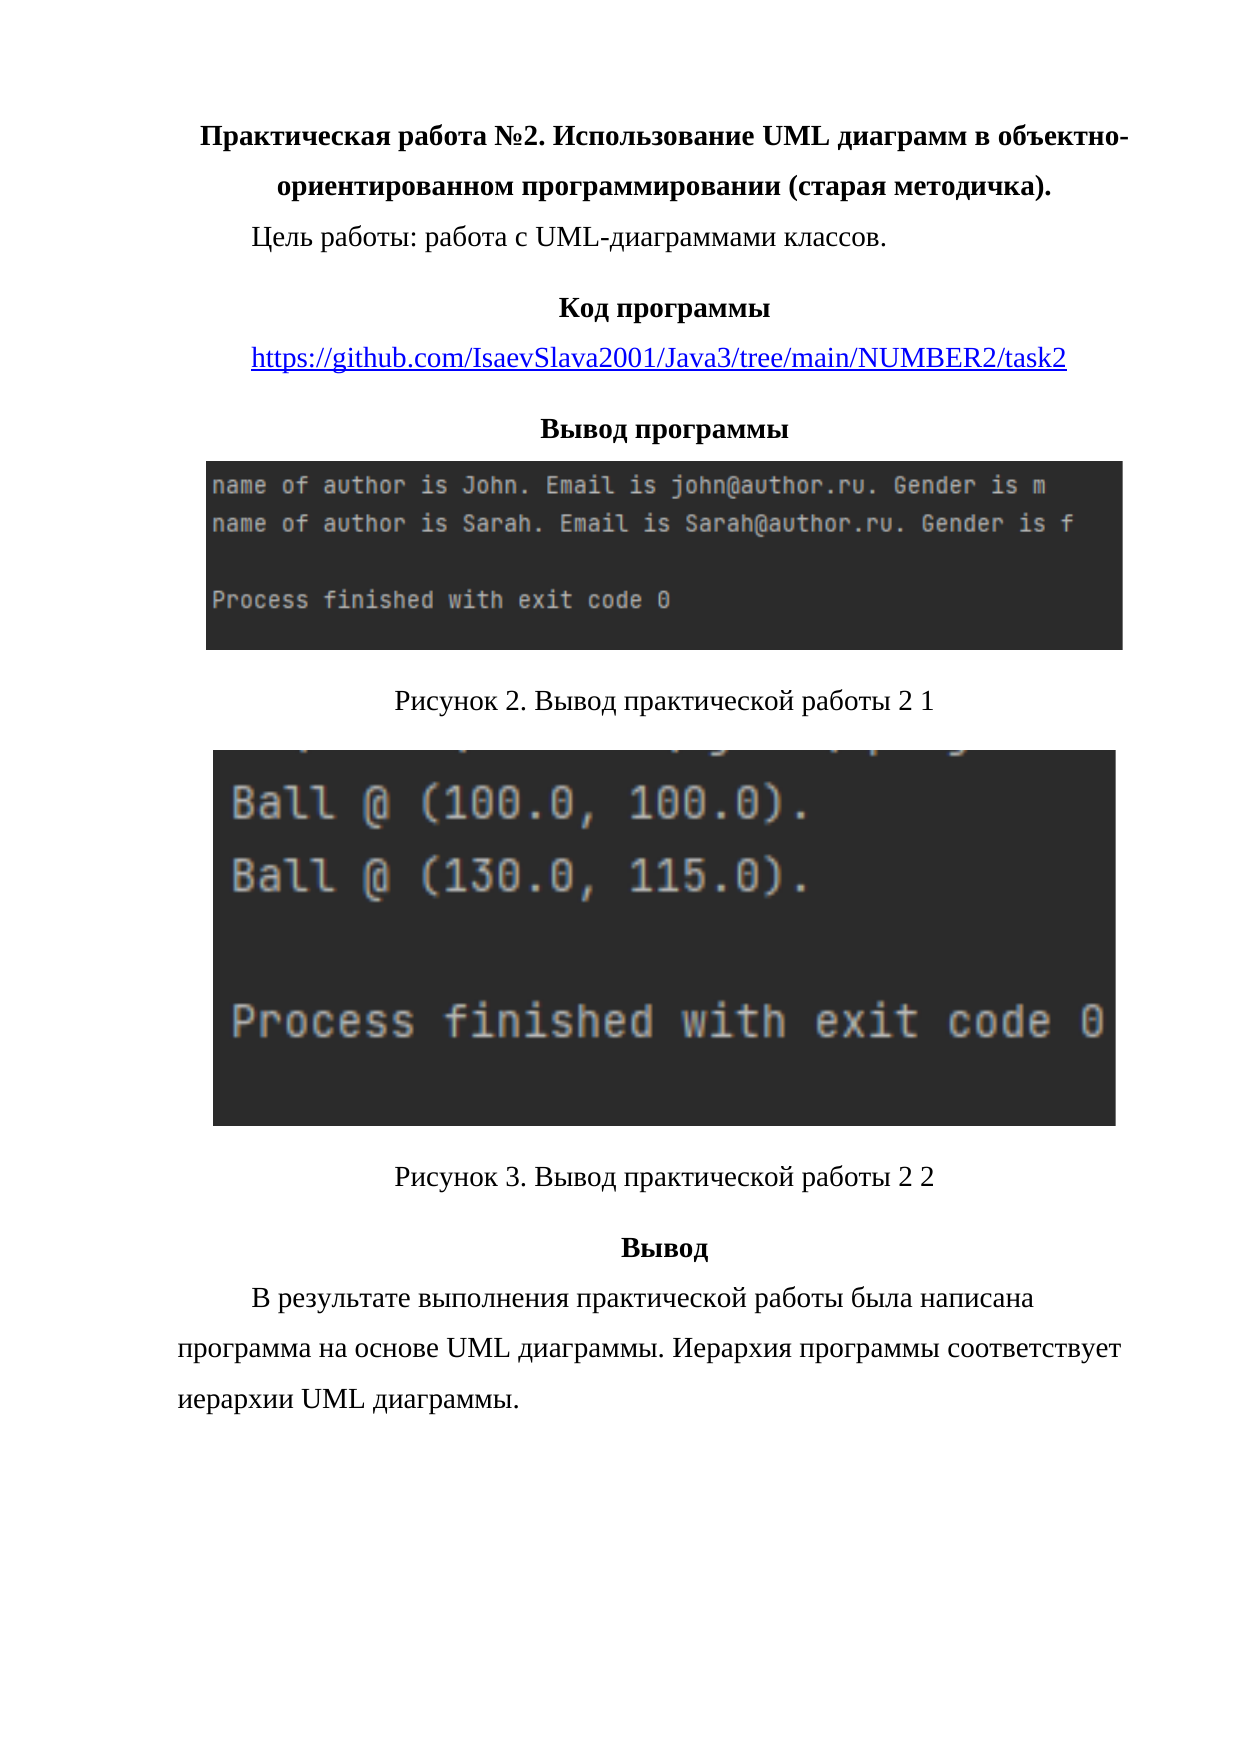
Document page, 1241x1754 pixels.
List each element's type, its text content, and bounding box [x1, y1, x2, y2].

text Цель работы: работа с UML-диаграммами классов. [177, 219, 1152, 252]
text В результате выполнения практической работы была написана программа на основе UML диаграммы. Иерархия программы соответствует иерархии UML диаграммы. [177, 1280, 1152, 1414]
text https://github.com/IsaevSlava2001/Java3/tree/main/NUMBER2/task2 [177, 340, 1152, 374]
subtitle Вывод программы [177, 411, 1152, 445]
picture [213, 750, 1116, 1126]
text Рисунок 3. Вывод практической работы 2 2 [177, 1159, 1152, 1192]
subtitle Практическая работа №2. Использование UML диаграмм в объектно-ориентированном программировании (старая методичка). [177, 118, 1152, 202]
subtitle Код программы [177, 290, 1152, 323]
subtitle Вывод [177, 1230, 1152, 1263]
text Рисунок 2. Вывод практической работы 2 1 [177, 683, 1152, 716]
picture [206, 461, 1123, 650]
